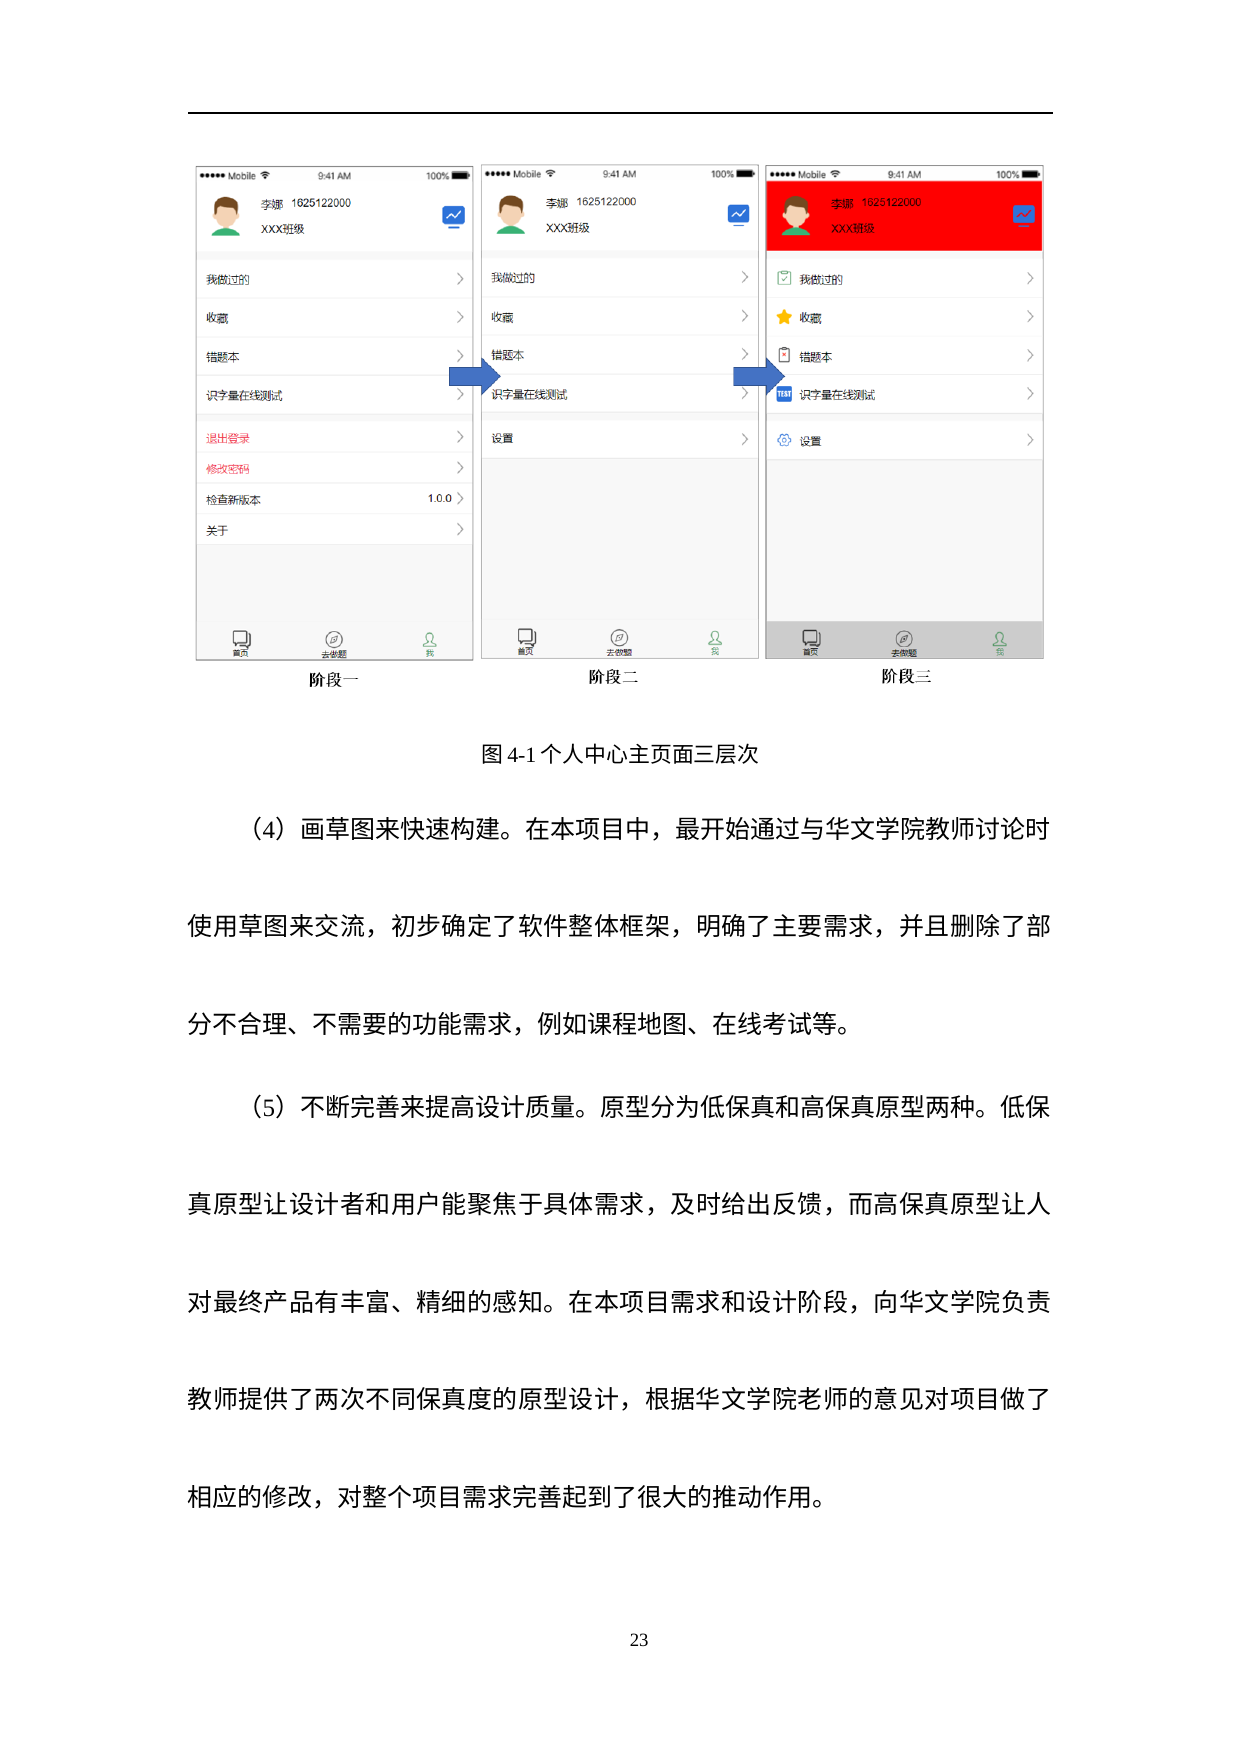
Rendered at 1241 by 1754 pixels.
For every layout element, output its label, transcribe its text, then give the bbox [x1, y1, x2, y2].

text 图4-1个人中心主页面三层次 [187, 737, 1053, 769]
text （4）画草图来快速构建。在本项目中，最开始通过与华文学院教师讨论时使用草图来交流，初步确定了软件整体框架，明确了主要需求，并且删除了部分不合理、不需要的功能需求，例如课程地图、在线考试等。 [187, 795, 1053, 1055]
text （5）不断完善来提高设计质量。原型分为低保真和高保真原型两种。低保真原型让设计者和用户能聚焦于具体需求，及时给出反馈，而高保真原型让人对最终产品有丰富、精细的感知。在本项目需求和设计阶段，向华文学院负责教师提供了两次不同保真度的原型设计，根据华文学院老师的意见对项目做了相应的修改，对整个项目需求完善起到了很大的推动作用。 [187, 1073, 1053, 1528]
picture [187, 162, 1053, 693]
